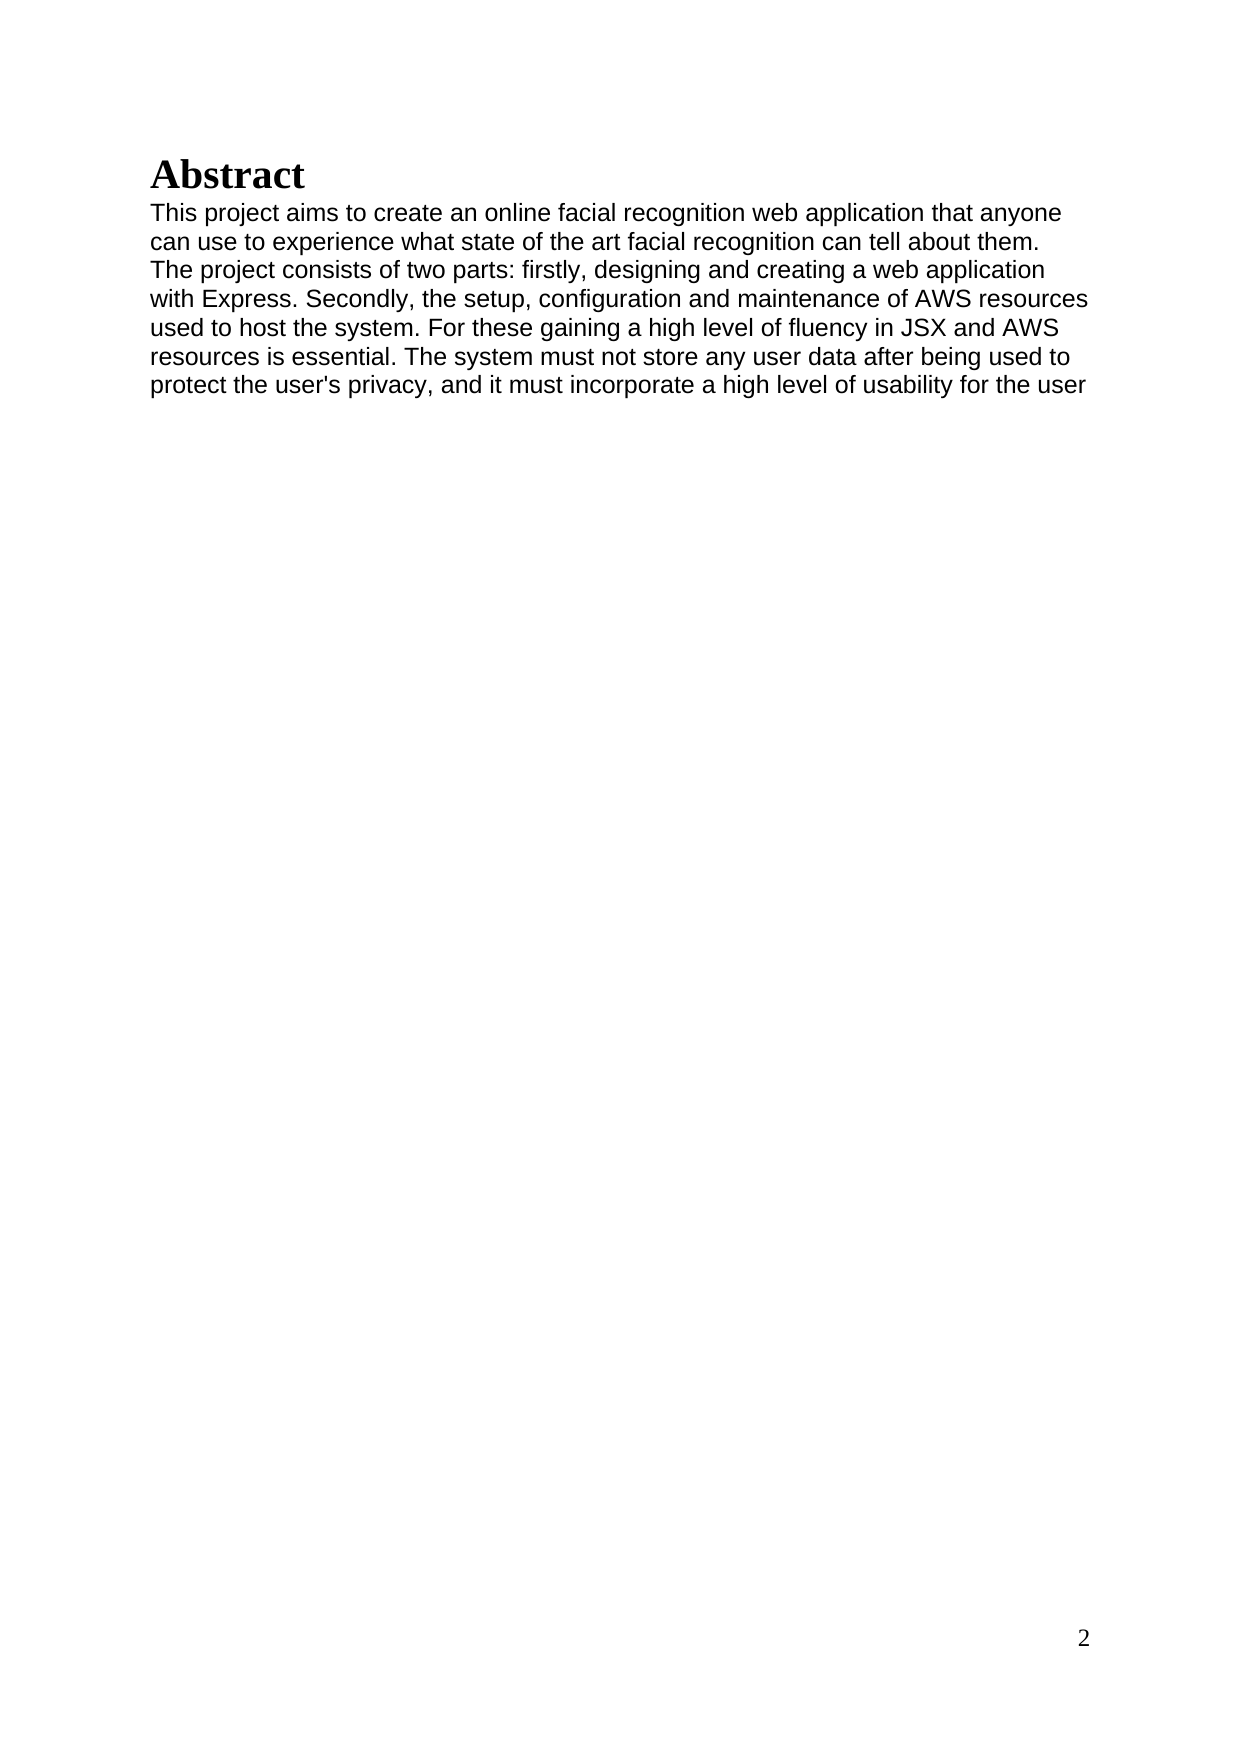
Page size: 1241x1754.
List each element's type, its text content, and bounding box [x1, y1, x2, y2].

subtitle The project consists of two parts: firstly, designing and creating a web application with Express. Secondly, the setup, configuration and maintenance of AWS resources used to host the system. For these gaining a high level of fluency in JSX and AWS resources is essential. The system must not store any user data after being used to protect the user's privacy, and it must incorporate a high level of usability for the user [150, 255, 1090, 399]
subtitle Abstract [150, 150, 1090, 198]
subtitle This project aims to create an online facial recognition web application that anyone can use to experience what state of the art facial recognition can tell about them. [150, 198, 1090, 255]
